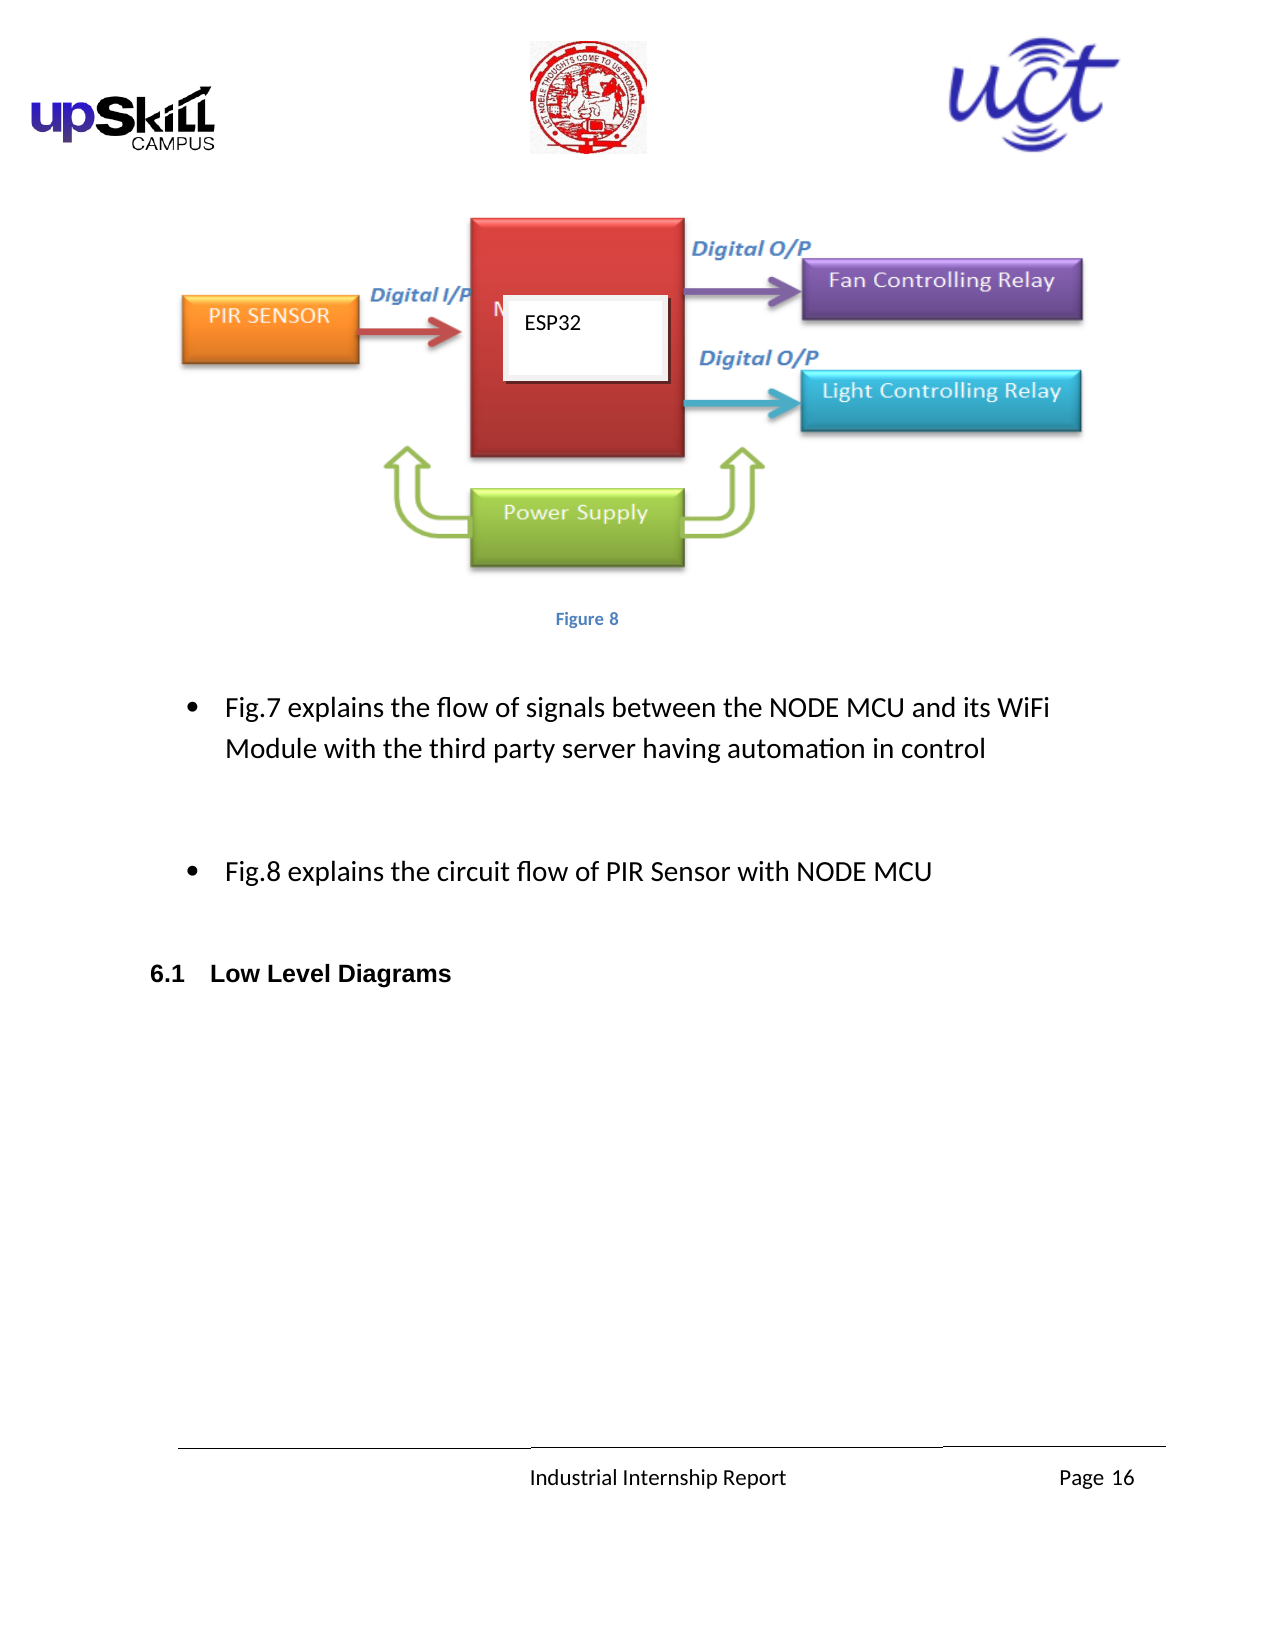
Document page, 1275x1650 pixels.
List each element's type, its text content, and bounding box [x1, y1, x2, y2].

picture [530, 41, 647, 154]
list Fig.7 explains the flow of signals between the NODE MCU and its WiFi Module with the third party server having automation in control [187, 689, 1134, 766]
picture [946, 28, 1125, 154]
subtitle Low Level Diagrams [150, 963, 1134, 988]
picture [150, 181, 1117, 582]
list Fig.8 explains the circuit flow of PIR Sensor with NODE MCU [187, 853, 1134, 889]
picture [0, 73, 246, 154]
